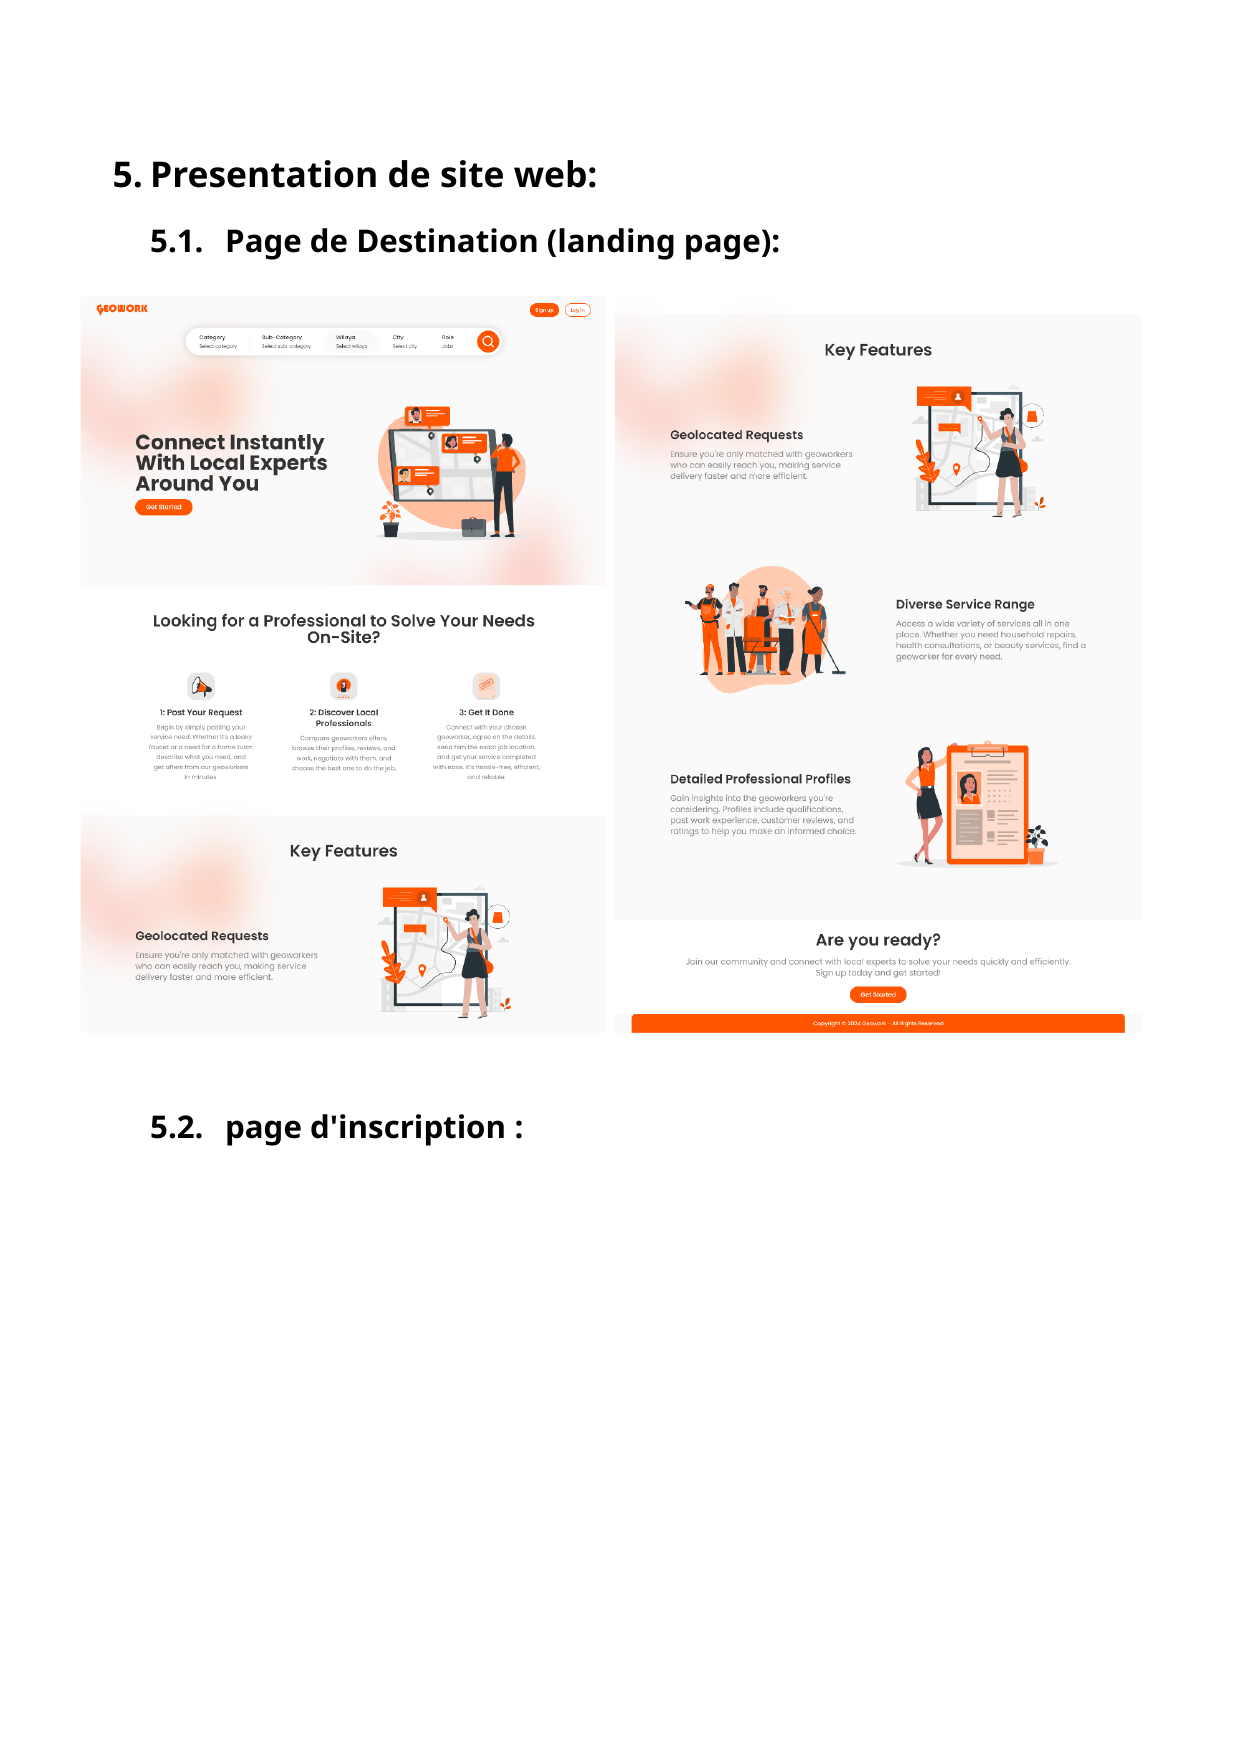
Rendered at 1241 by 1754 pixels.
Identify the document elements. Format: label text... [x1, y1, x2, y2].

text Presentation de site web: [112, 150, 1128, 198]
list Page de Destination (landing page): [150, 219, 1128, 261]
picture [615, 296, 1141, 1033]
list page d'inscription : [150, 1105, 1128, 1148]
picture [80, 296, 607, 1033]
